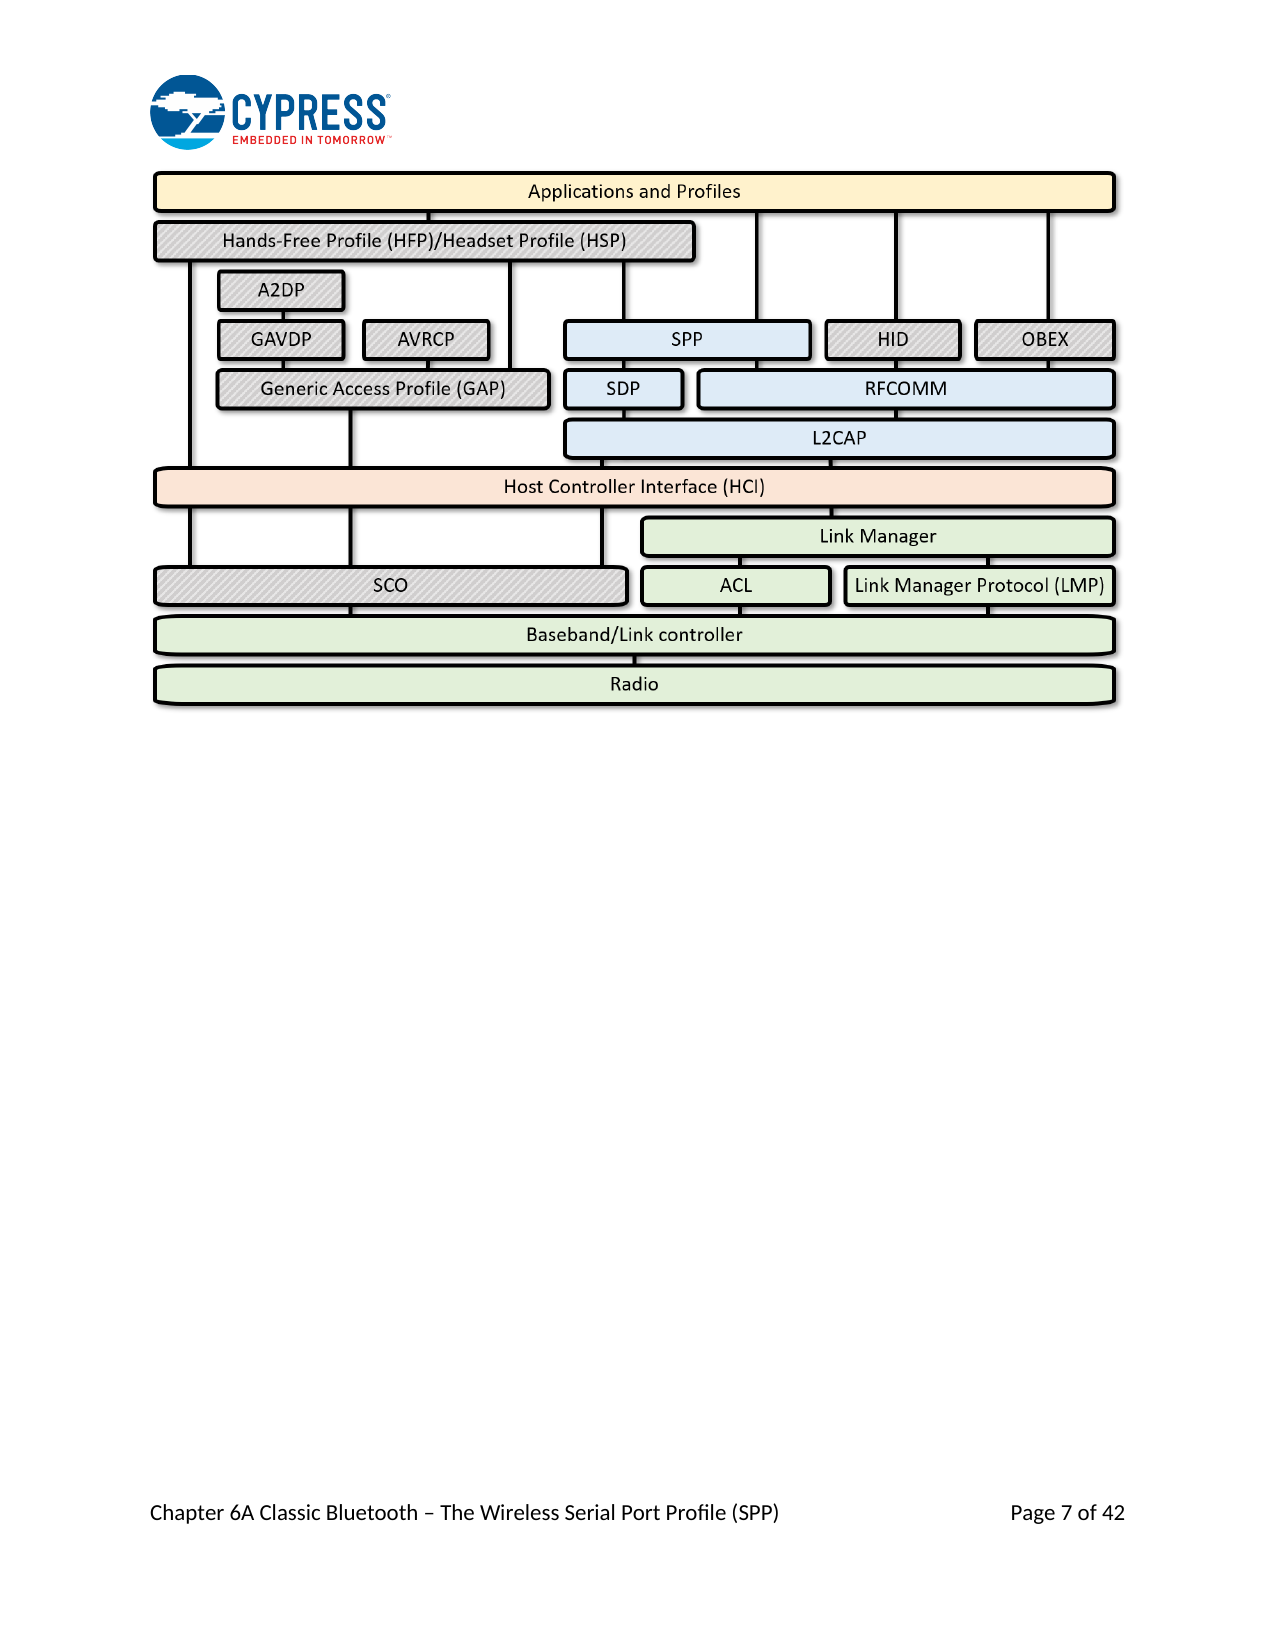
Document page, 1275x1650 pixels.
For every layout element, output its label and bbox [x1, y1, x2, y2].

picture [150, 75, 392, 150]
picture [150, 168, 1125, 717]
